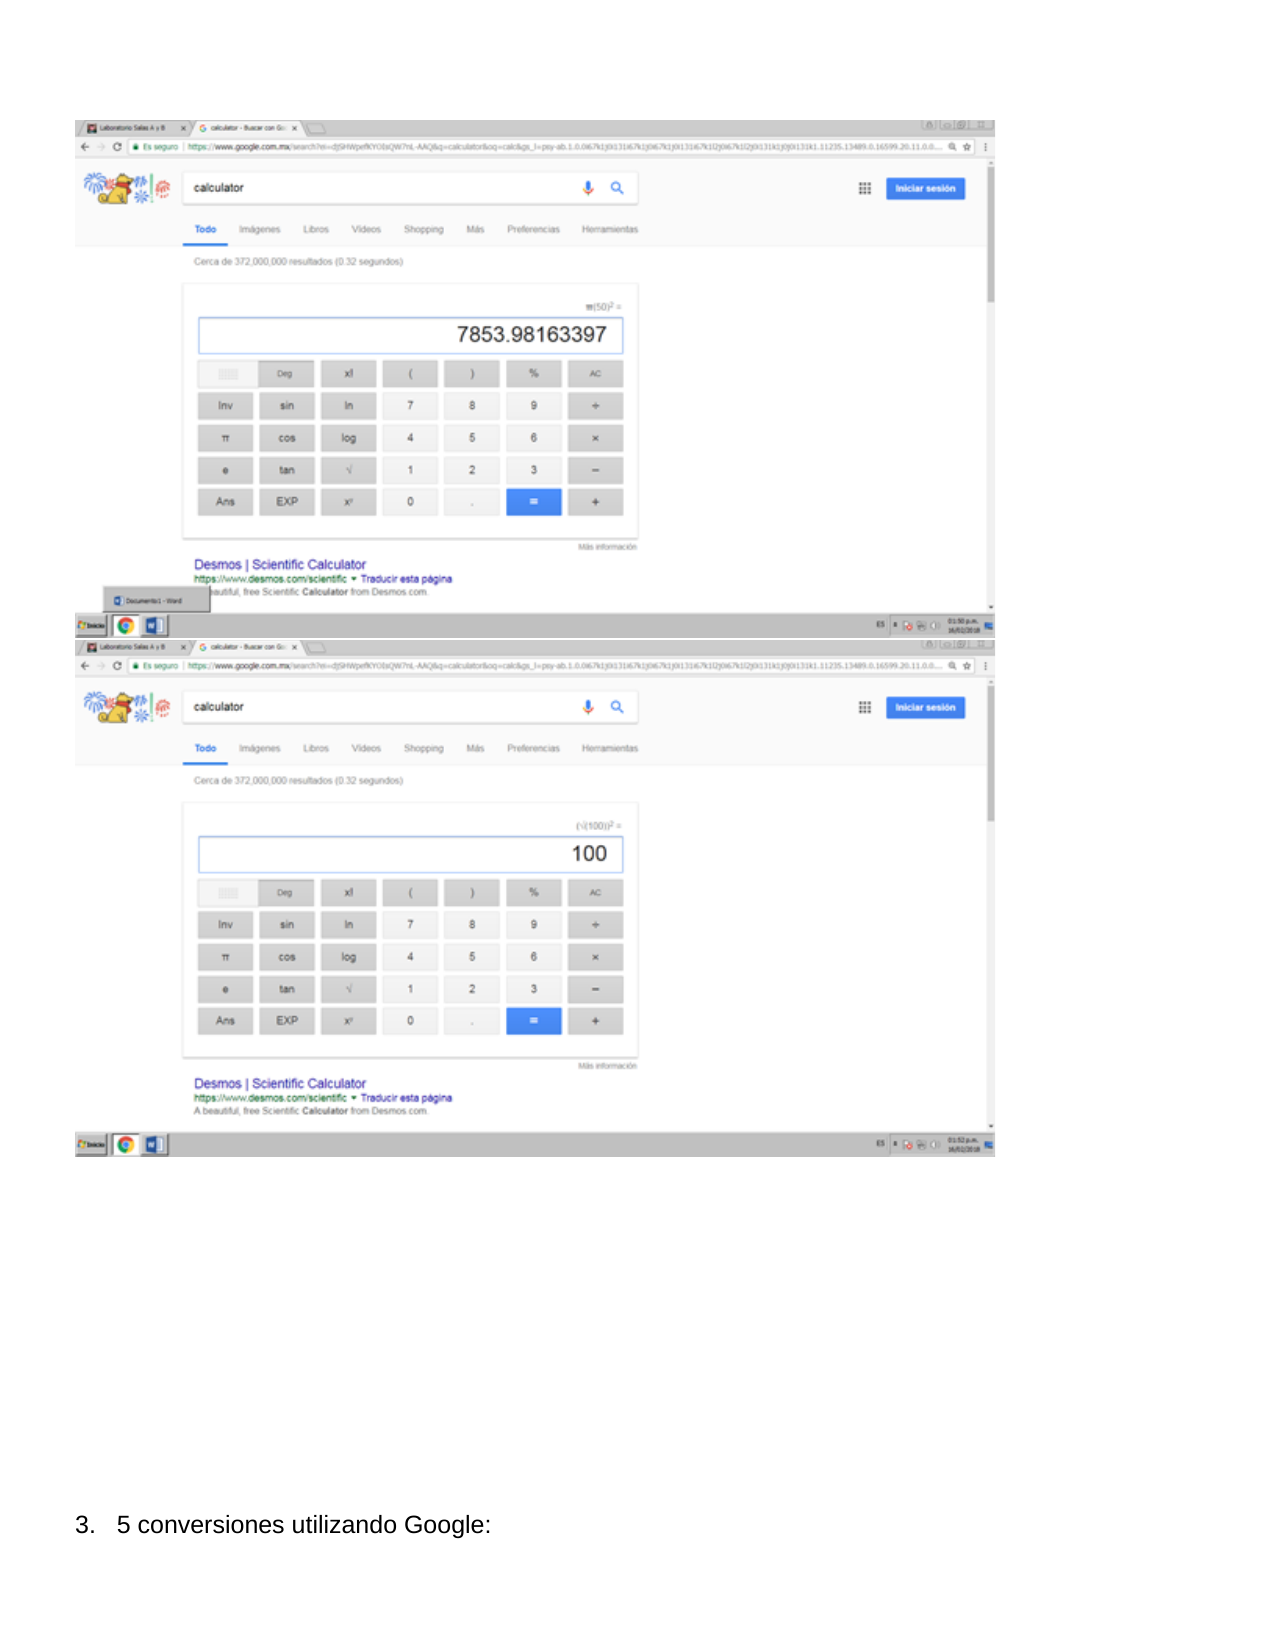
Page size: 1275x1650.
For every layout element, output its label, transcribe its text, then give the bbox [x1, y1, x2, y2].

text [75, 121, 1200, 1157]
text 3. 5 conversiones utilizando Google: [75, 1510, 1200, 1539]
picture [75, 640, 996, 1157]
picture [75, 120, 996, 638]
